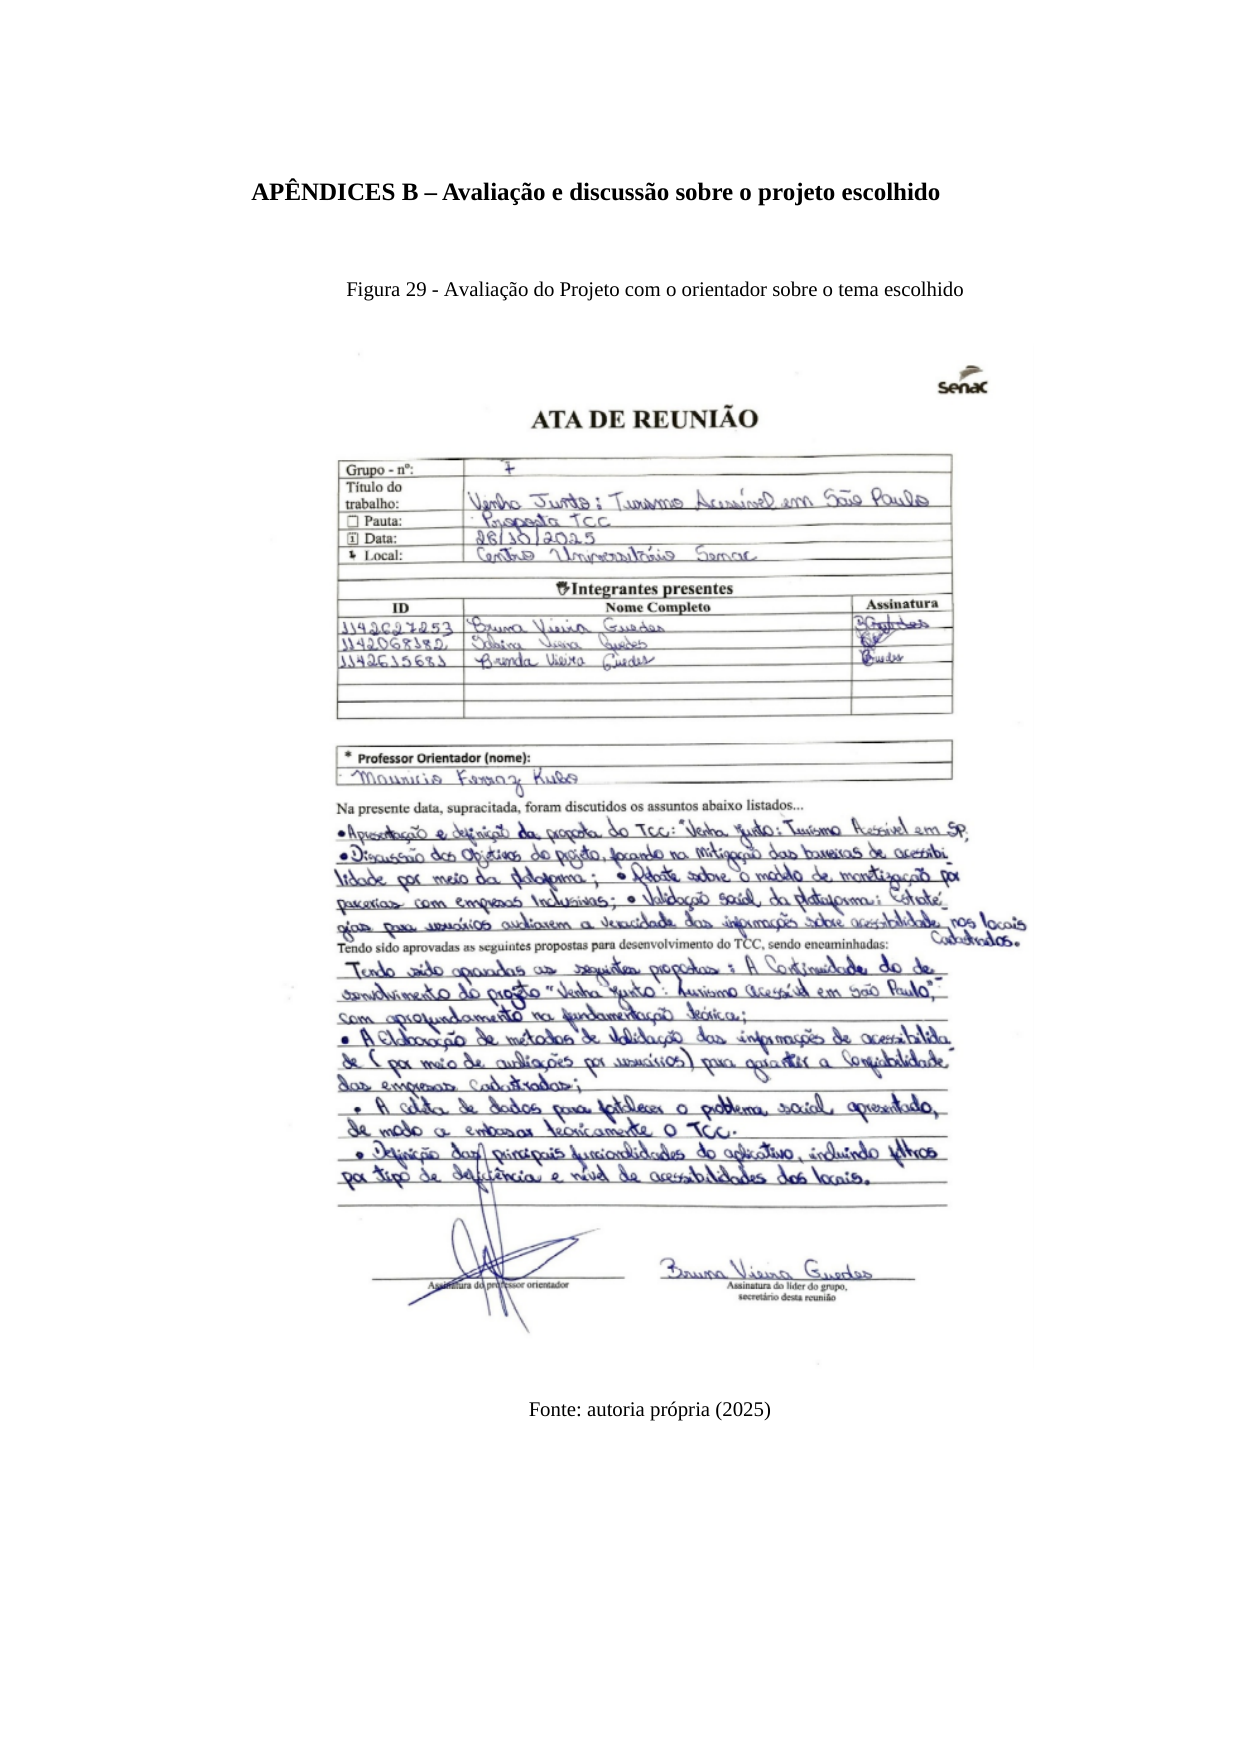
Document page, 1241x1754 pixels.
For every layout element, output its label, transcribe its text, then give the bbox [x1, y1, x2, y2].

title APÊNDICES B – Avaliação e discussão sobre o projeto escolhido [177, 177, 1122, 206]
picture [274, 348, 1025, 1366]
text Fonte: autoria própria (2025) [177, 1397, 1122, 1421]
